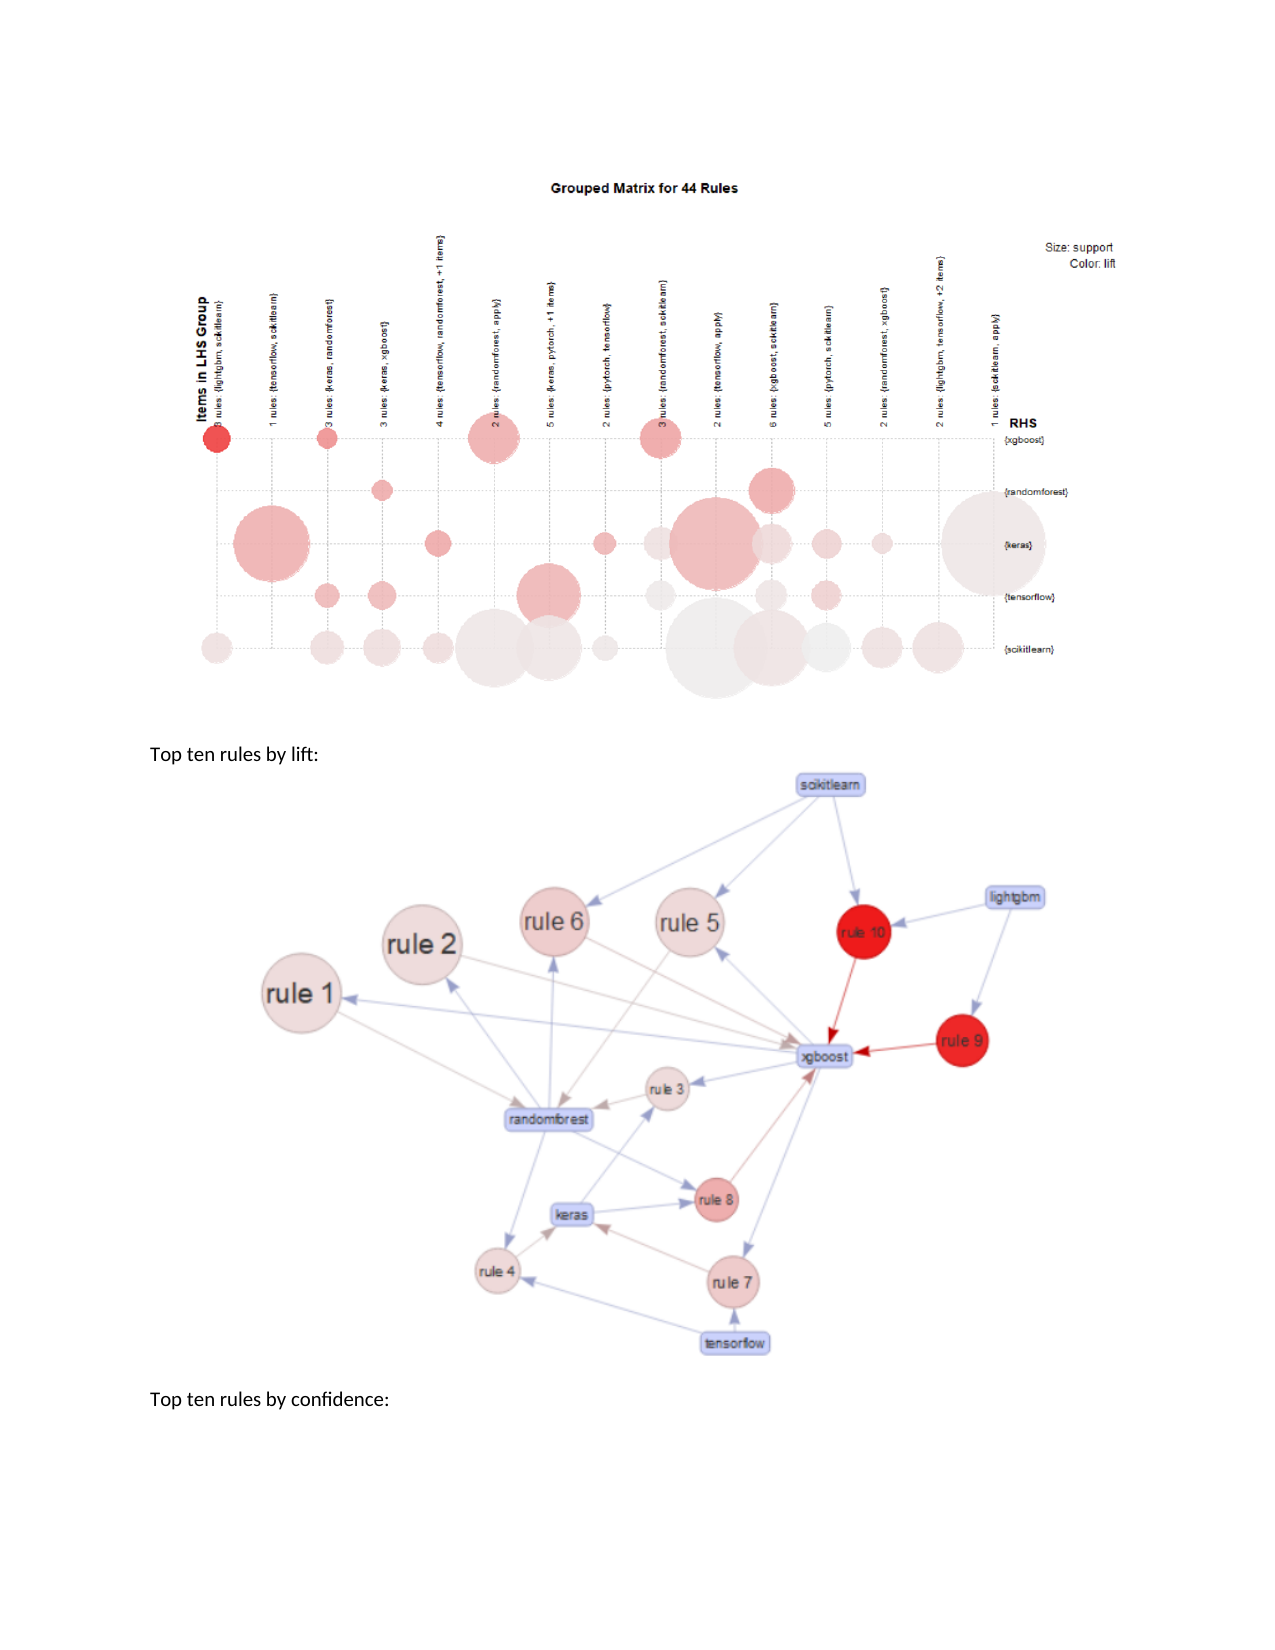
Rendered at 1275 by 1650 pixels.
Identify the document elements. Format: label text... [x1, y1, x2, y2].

picture [150, 766, 1125, 1387]
text Top ten rules by lift: [150, 741, 1125, 766]
text Top ten rules by confidence: [150, 1387, 1125, 1412]
picture [150, 150, 1125, 716]
